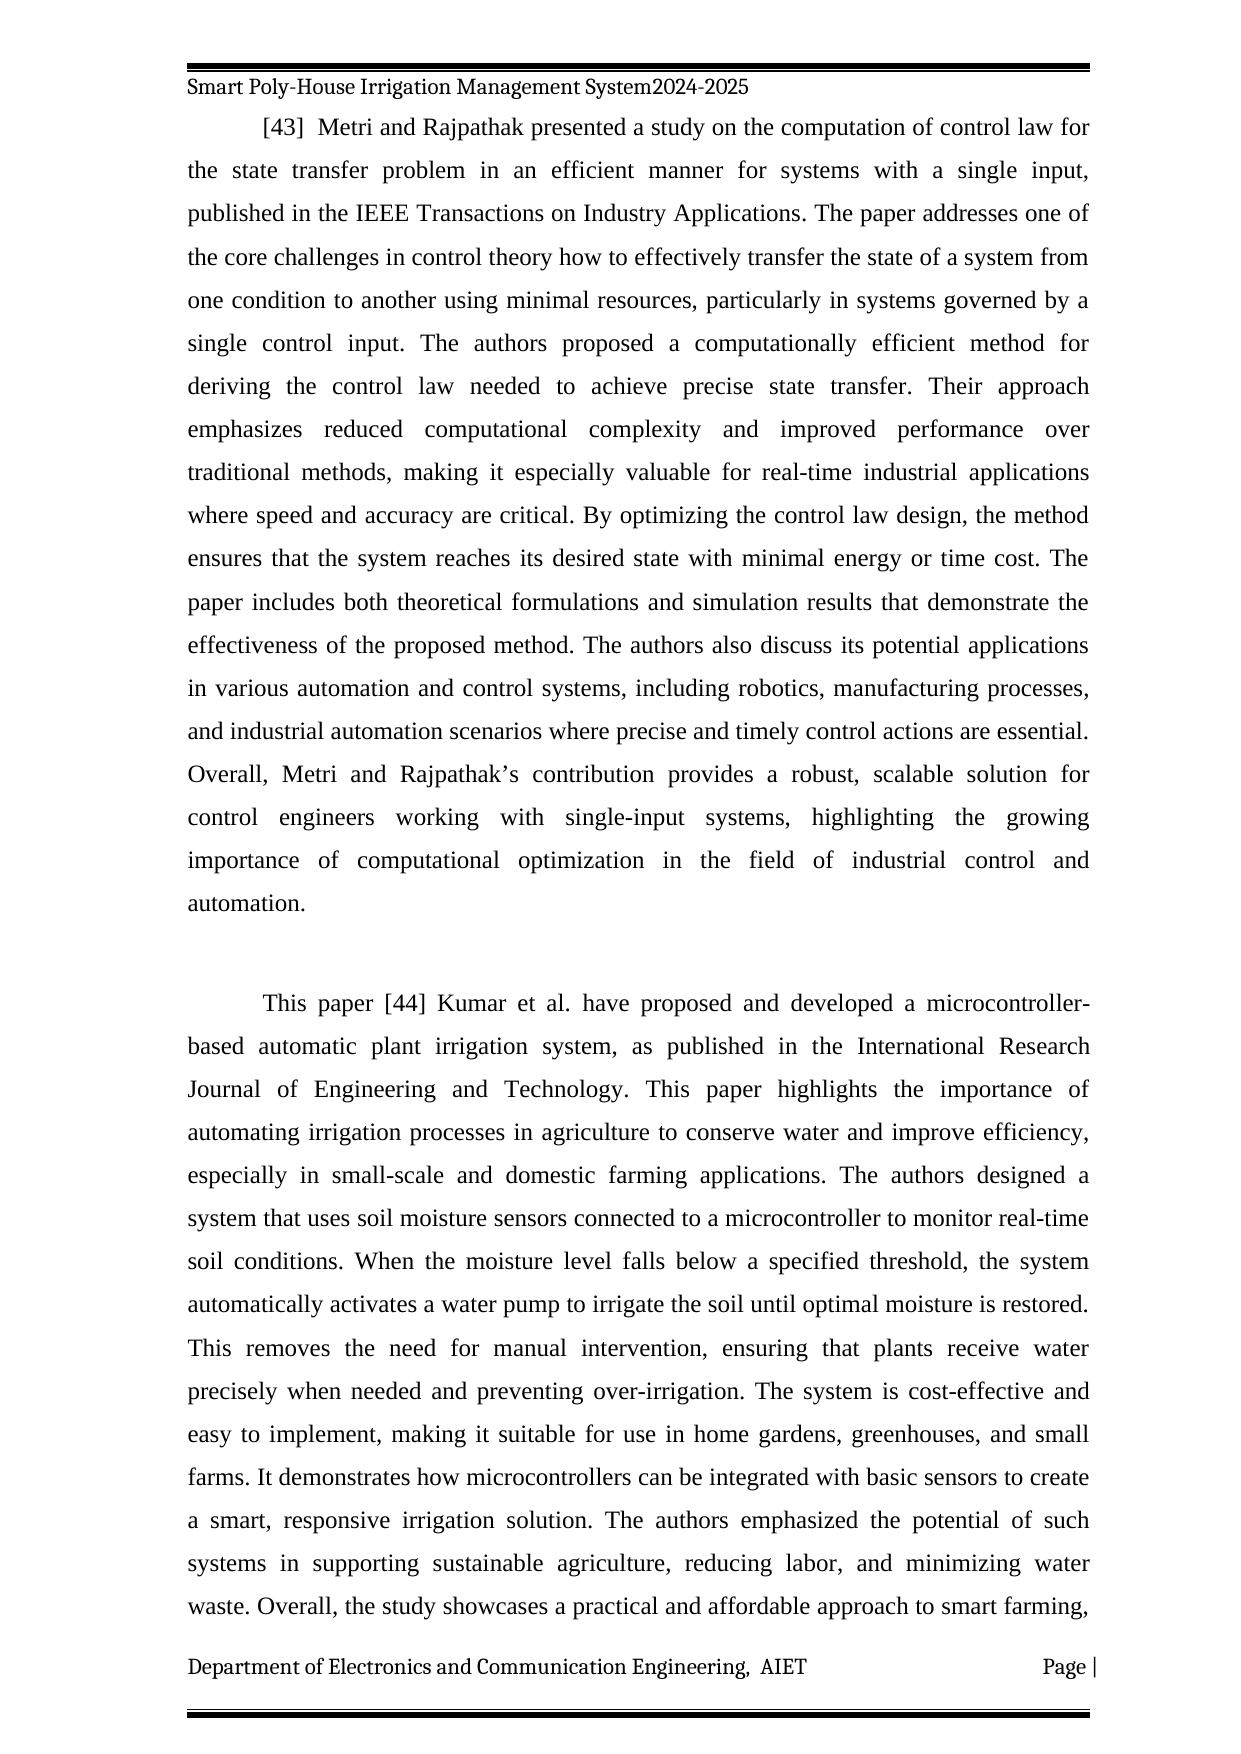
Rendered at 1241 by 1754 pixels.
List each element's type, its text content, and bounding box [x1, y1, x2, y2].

text [43] Metri and Rajpathak presented a study on the computation of control law for the state transfer problem in an efficient manner for systems with a single input, published in the IEEE Transactions on Industry Applications. The paper addresses one of the core challenges in control theory how to effectively transfer the state of a system from one condition to another using minimal resources, particularly in systems governed by a single control input. The authors proposed a computationally efficient method for deriving the control law needed to achieve precise state transfer. Their approach emphasizes reduced computational complexity and improved performance over traditional methods, making it especially valuable for real-time industrial applications where speed and accuracy are critical. By optimizing the control law design, the method ensures that the system reaches its desired state with minimal energy or time cost. The paper includes both theoretical formulations and simulation results that demonstrate the effectiveness of the proposed method. The authors also discuss its potential applications in various automation and control systems, including robotics, manufacturing processes, and industrial automation scenarios where precise and timely control actions are essential. Overall, Metri and Rajpathak’s contribution provides a robust, scalable solution for control engineers working with single-input systems, highlighting the growing importance of computational optimization in the field of industrial control and automation. [187, 112, 1090, 917]
